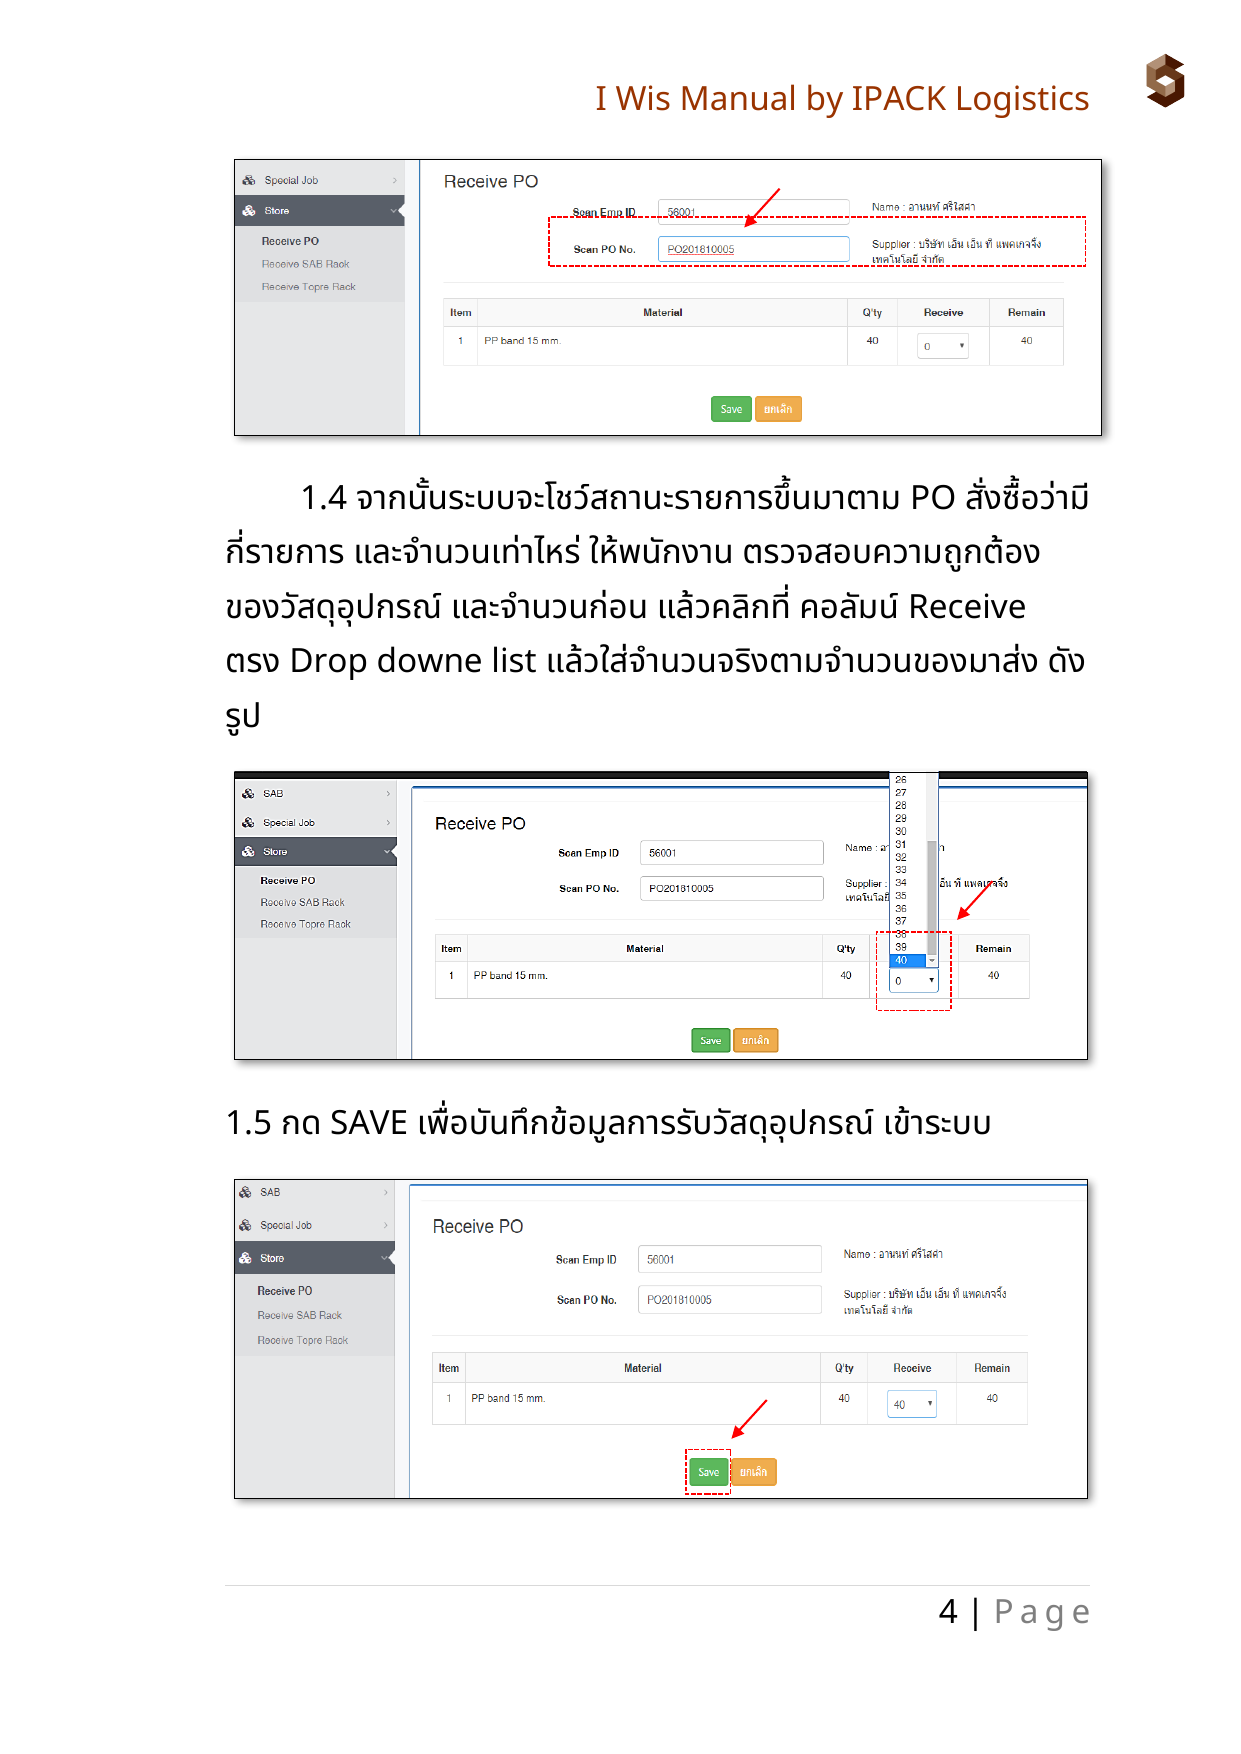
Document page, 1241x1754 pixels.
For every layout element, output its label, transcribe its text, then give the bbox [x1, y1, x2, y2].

picture [1141, 51, 1185, 108]
text 1.4 จากนั้นระบบจะโชว์สถานะรายการขึ้นมาตาม PO สั่งซื้อว่ามีกี่รายการ และจำนวนเท่าไหร่ ให้พนักงาน ตรวจสอบความถูกต้องของวัสดุอุปกรณ์ และจำนวนก่อน แล้วคลิกที่ คอลัมน์ Receive ตรง Drop downe list แล้วใส่จำนวนจริงตามจำนวนของมาส่ง ดังรูป [225, 473, 1090, 742]
picture [235, 1180, 1087, 1498]
picture [235, 773, 1087, 1059]
text 1.5 กด SAVE เพื่อบันทึกข้อมูลการรับวัสดุอุปกรณ์ เข้าระบบ [225, 1099, 1090, 1149]
picture [235, 160, 1101, 435]
